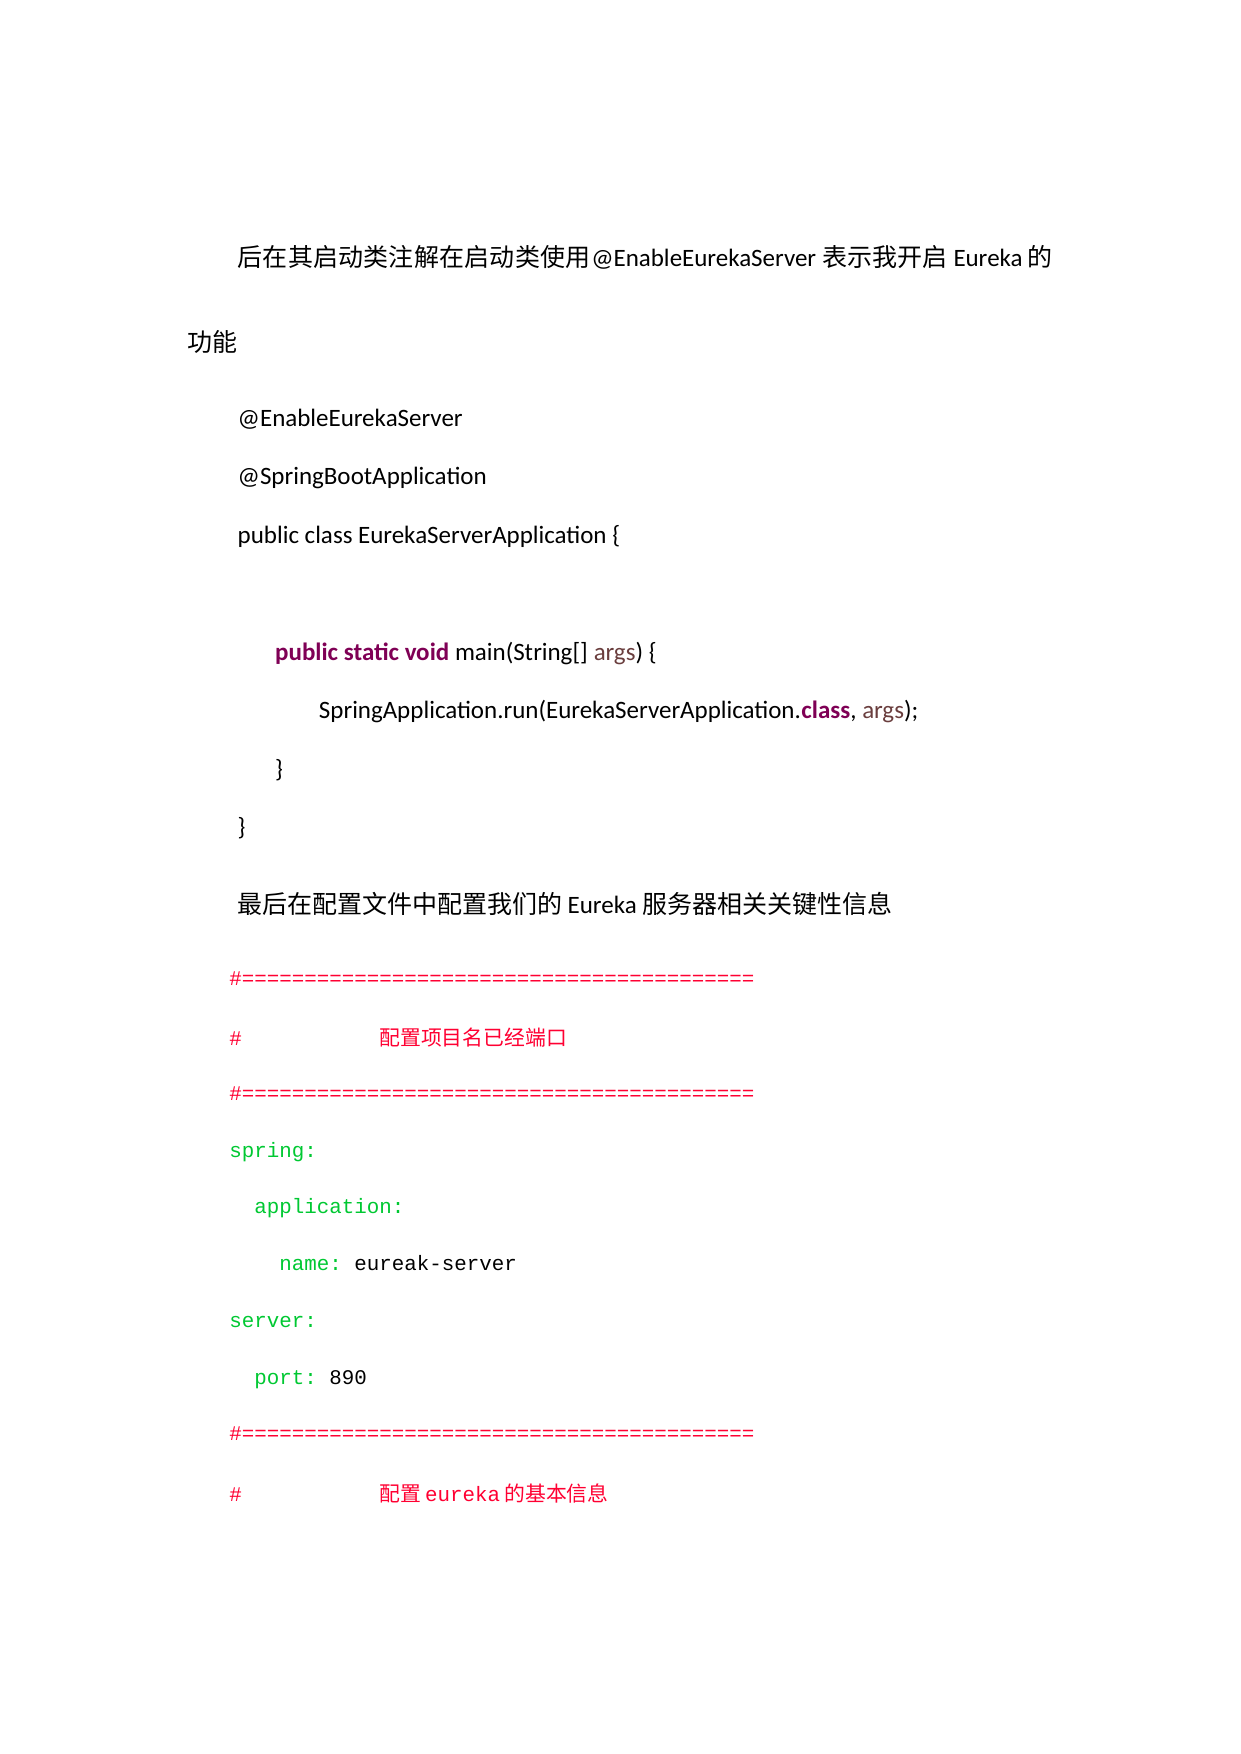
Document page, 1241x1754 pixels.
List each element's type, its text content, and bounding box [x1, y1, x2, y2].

text spring: [187, 1134, 1053, 1168]
text 后在其启动类注解在启动类使用@EnableEurekaServer 表示我开启Eureka的功能 [187, 221, 1053, 374]
text 最后在配置文件中配置我们的Eureka 服务器相关关键性信息 [187, 868, 1053, 936]
text @SpringBootApplication [187, 459, 1053, 493]
text name: eureak-server [187, 1248, 1053, 1282]
text @EnableEurekaServer [187, 400, 1053, 434]
text SpringApplication.run(EurekaServerApplication.class, args); [187, 693, 1053, 727]
text } [187, 751, 1053, 785]
text server: [187, 1305, 1053, 1339]
text #========================================= [187, 962, 1053, 996]
text port: 890 [187, 1362, 1053, 1396]
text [187, 1418, 1053, 1452]
text public class EurekaServerApplication { [187, 517, 1053, 551]
text } [187, 810, 1053, 844]
text public static void main(String[] args) { [187, 634, 1053, 668]
text # 配置项目名已经端口 [187, 1019, 1053, 1053]
text # 配置eureka的基本信息 [187, 1475, 1053, 1509]
text #========================================= [187, 1078, 1053, 1112]
text application: [187, 1191, 1053, 1225]
